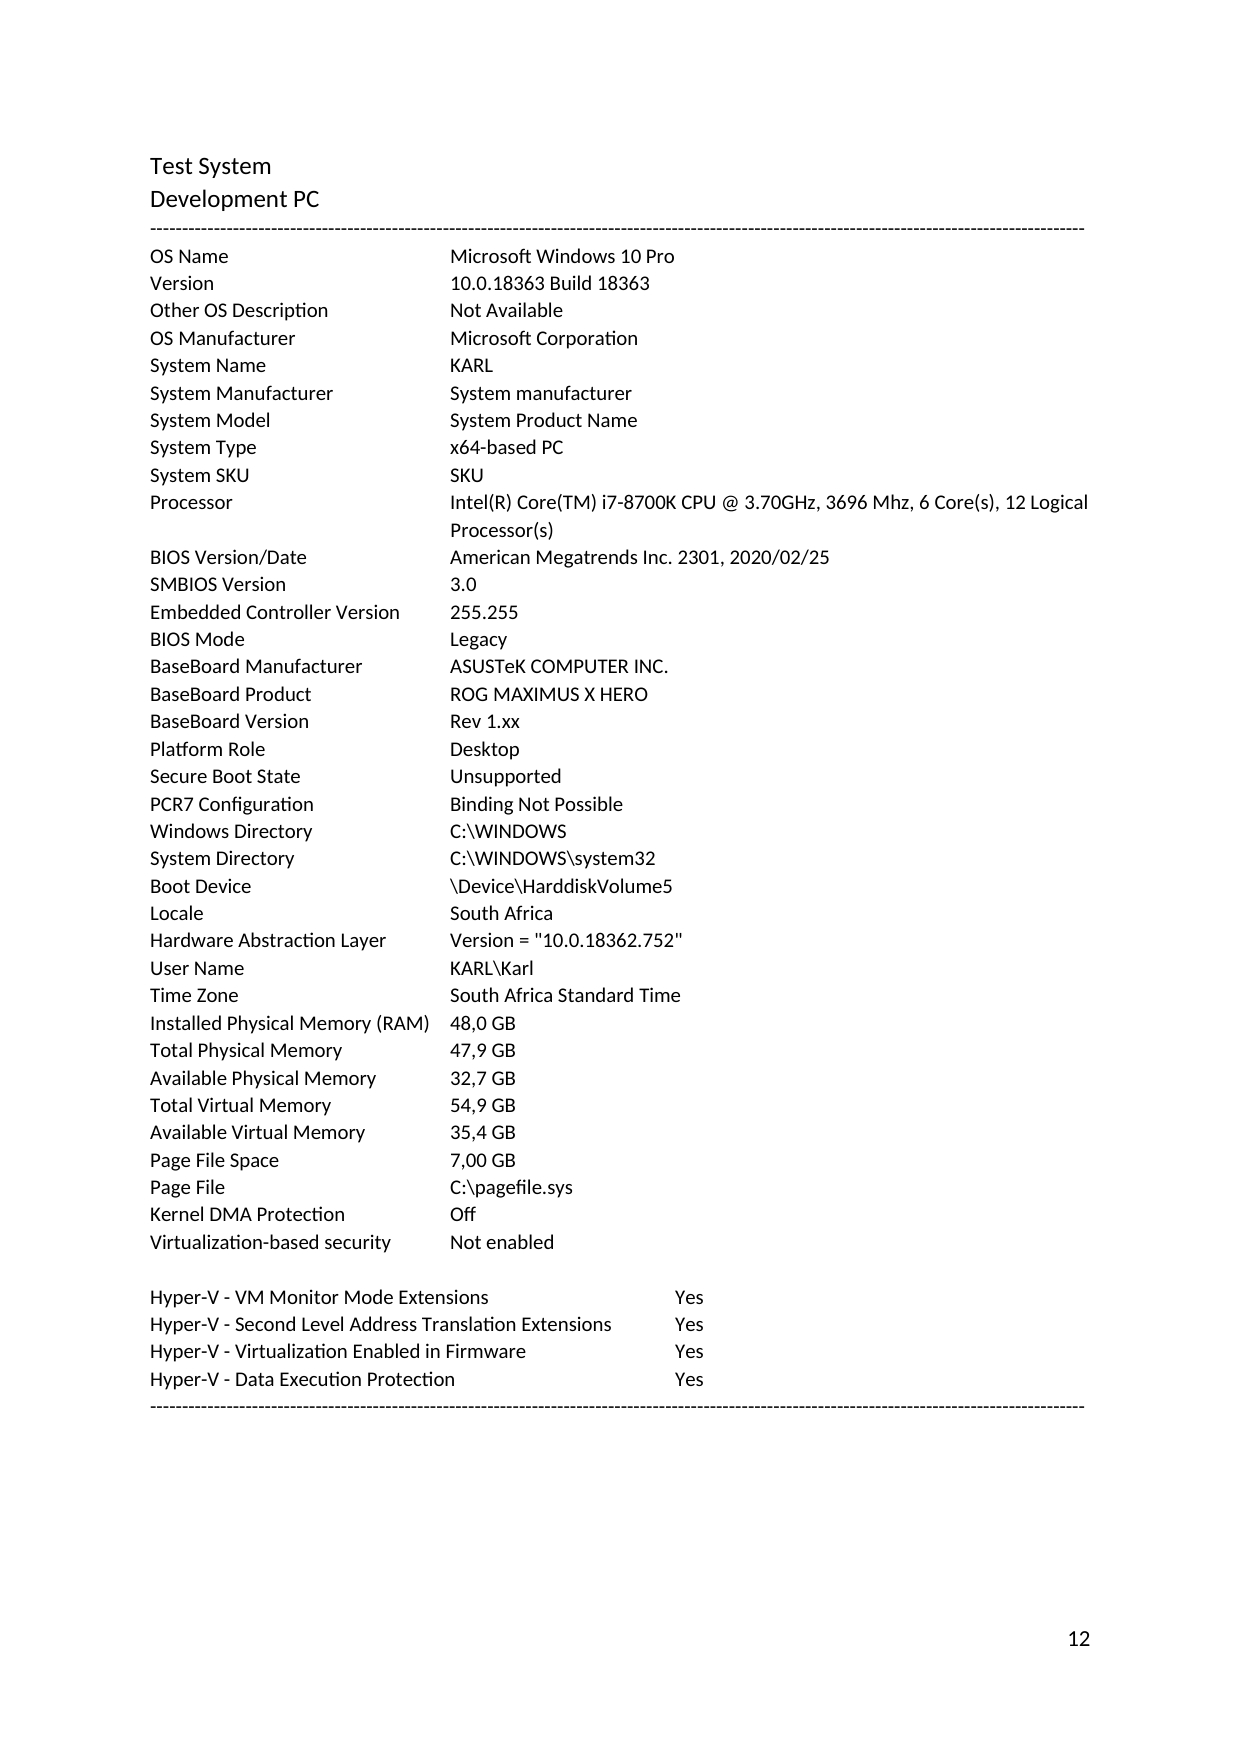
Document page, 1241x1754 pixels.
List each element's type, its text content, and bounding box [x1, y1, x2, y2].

text Test System Development PC --------------------------------------------------------------------------------------------------------------------------------------------------- OS Name Microsoft Windows 10 Pro Version 10.0.18363 Build 18363 Other OS Description Not Available OS Manufacturer Microsoft Corporation System Name KARL System Manufacturer System manufacturer System Model System Product Name System Type x64-based PC System SKU SKU Processor Intel(R) Core(TM) i7-8700K CPU @ 3.70GHz, 3696 Mhz, 6 Core(s), 12 Logical Processor(s) BIOS Version/Date American Megatrends Inc. 2301, 2020/02/25 SMBIOS Version 3.0 Embedded Controller Version 255.255 BIOS Mode Legacy BaseBoard Manufacturer ASUSTeK COMPUTER INC. BaseBoard Product ROG MAXIMUS X HERO BaseBoard Version Rev 1.xx Platform Role Desktop Secure Boot State Unsupported PCR7 Configuration Binding Not Possible Windows Directory C:\WINDOWS System Directory C:\WINDOWS\system32 Boot Device \Device\HarddiskVolume5 Locale South Africa Hardware Abstraction Layer Version = "10.0.18362.752" User Name KARL\Karl Time Zone South Africa Standard Time Installed Physical Memory (RAM) 48,0 GB Total Physical Memory 47,9 GB Available Physical Memory 32,7 GB Total Virtual Memory 54,9 GB Available Virtual Memory 35,4 GB Page File Space 7,00 GB Page File C:\pagefile.sys Kernel DMA Protection Off Virtualization-based security Not enabled Hyper-V - VM Monitor Mode Extensions Yes Hyper-V - Second Level Address Translation Extensions Yes Hyper-V - Virtualization Enabled in Firmware Yes Hyper-V - Data Execution Protection Yes --------------------------------------------------------------------------------------------------------------------------------------------------- [150, 150, 1090, 1419]
